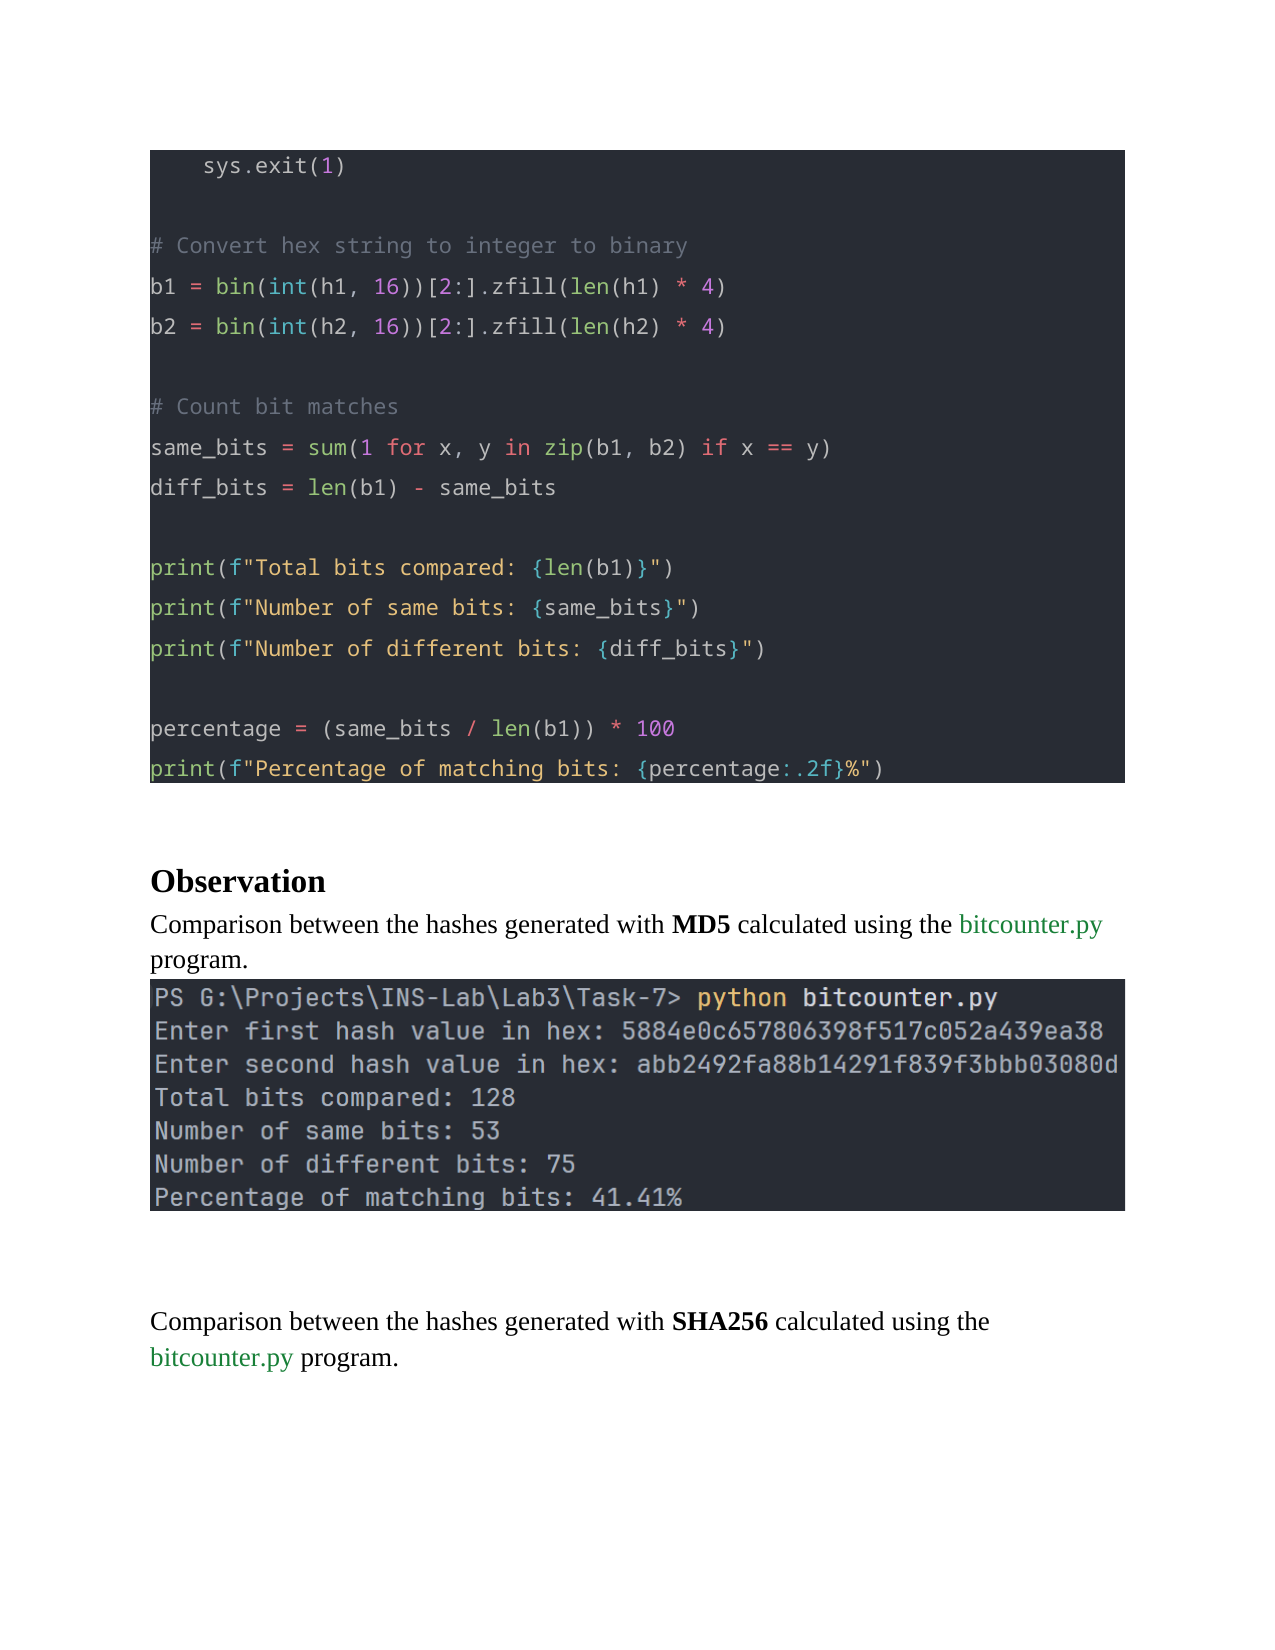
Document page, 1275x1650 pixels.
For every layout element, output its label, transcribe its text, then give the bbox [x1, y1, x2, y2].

text b2 = bin(int(h2, 16))[2:].zfill(len(h2) * 4) [150, 311, 1125, 341]
text diff_bits = len(b1) - same_bits [150, 472, 1125, 501]
text Comparison between the hashes generated with SHA256 calculated using the bitcounter.py program. [150, 1305, 1125, 1372]
subtitle Observation [150, 861, 1125, 899]
text print(f"Total bits compared: {len(b1)}") [150, 552, 1125, 582]
text sys.exit(1) [150, 150, 1125, 180]
text print(f"Percentage of matching bits: {percentage:.2f}%") [150, 753, 1125, 783]
text same_bits = sum(1 for x, y in zip(b1, b2) if x == y) [150, 431, 1125, 461]
text print(f"Number of different bits: {diff_bits}") [150, 632, 1125, 662]
text print(f"Number of same bits: {same_bits}") [150, 592, 1125, 622]
text percentage = (same_bits / len(b1)) * 100 [150, 713, 1125, 743]
text b1 = bin(int(h1, 16))[2:].zfill(len(h1) * 4) [150, 271, 1125, 300]
text # Convert hex string to integer to binary [150, 230, 1125, 260]
text # Count bit matches [150, 391, 1125, 421]
picture [150, 979, 1125, 1211]
text Comparison between the hashes generated with MD5 calculated using the bitcounter.py program. [150, 908, 1125, 974]
